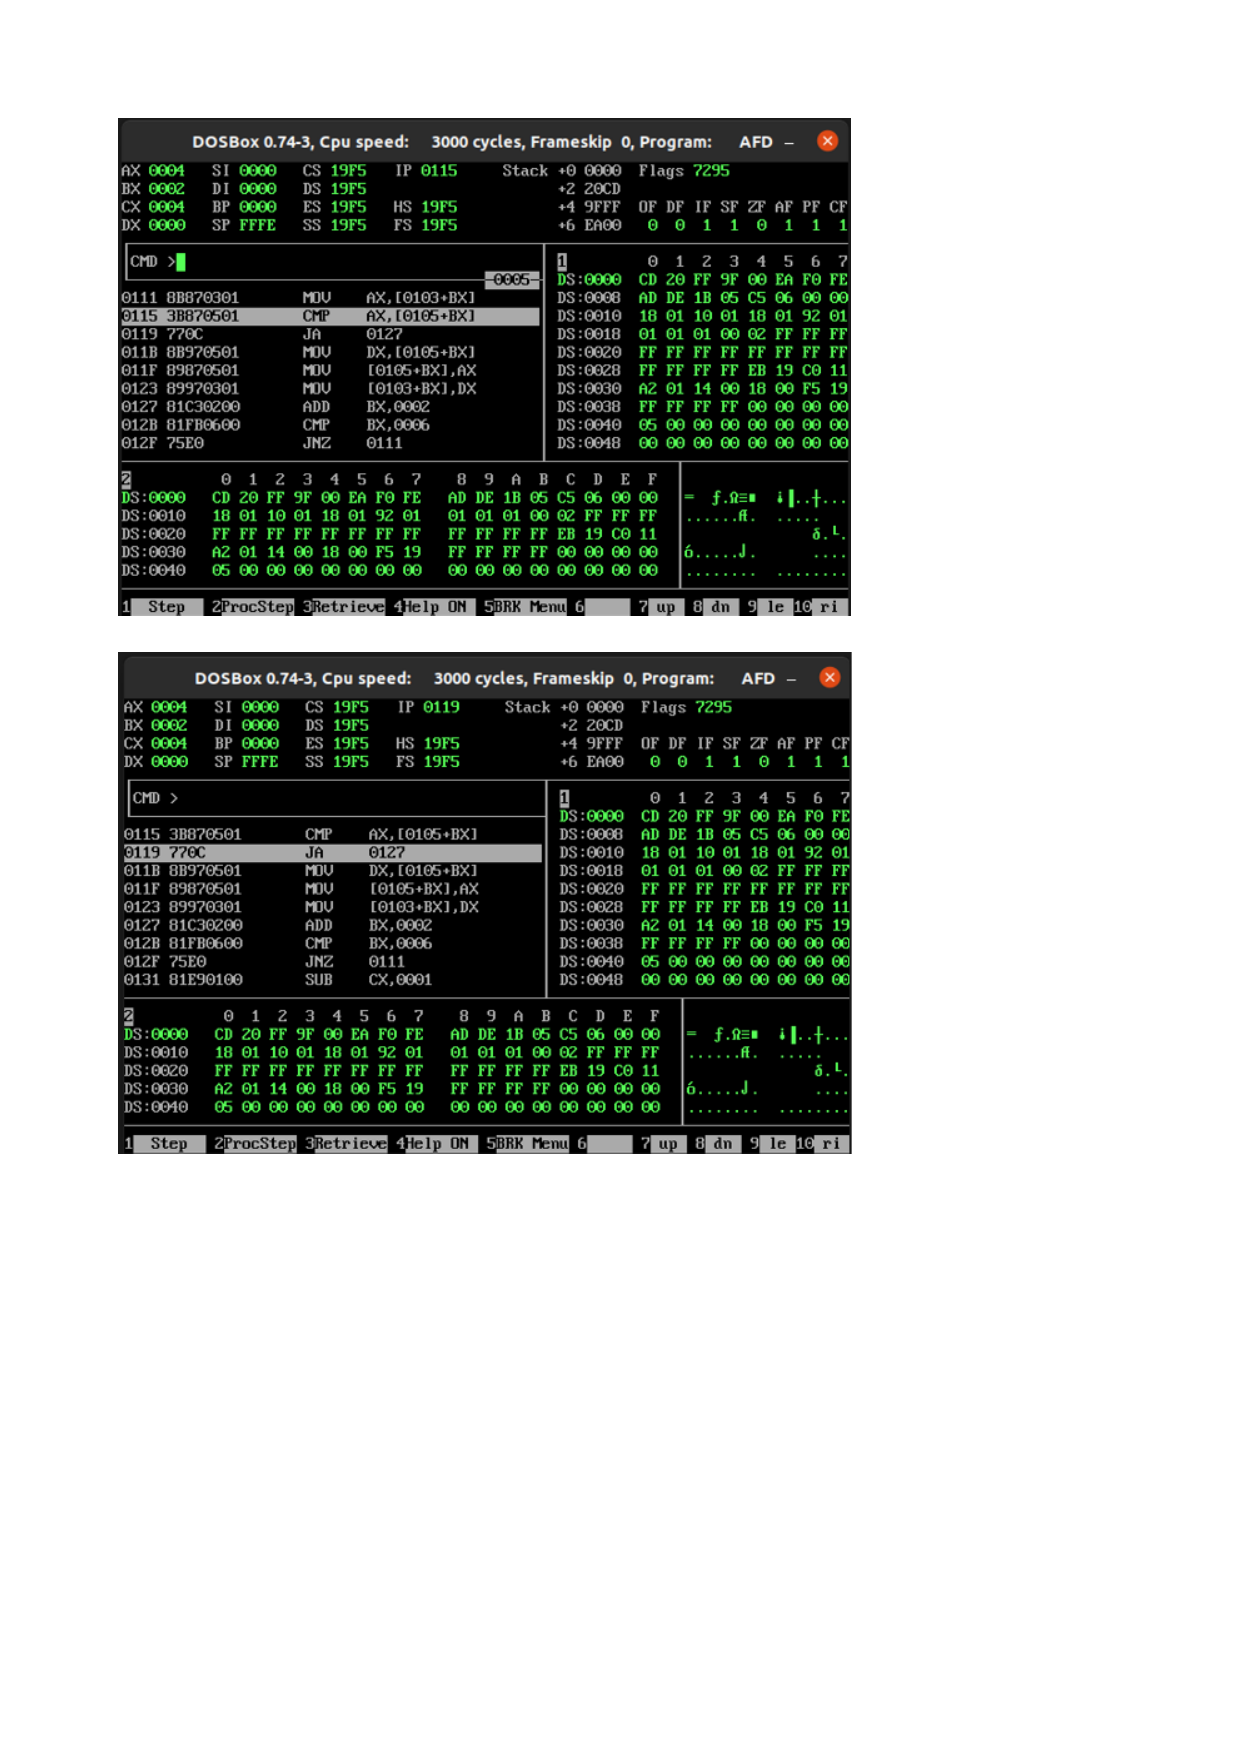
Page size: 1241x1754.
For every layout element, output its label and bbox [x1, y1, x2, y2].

picture [118, 118, 851, 616]
picture [118, 652, 852, 1154]
